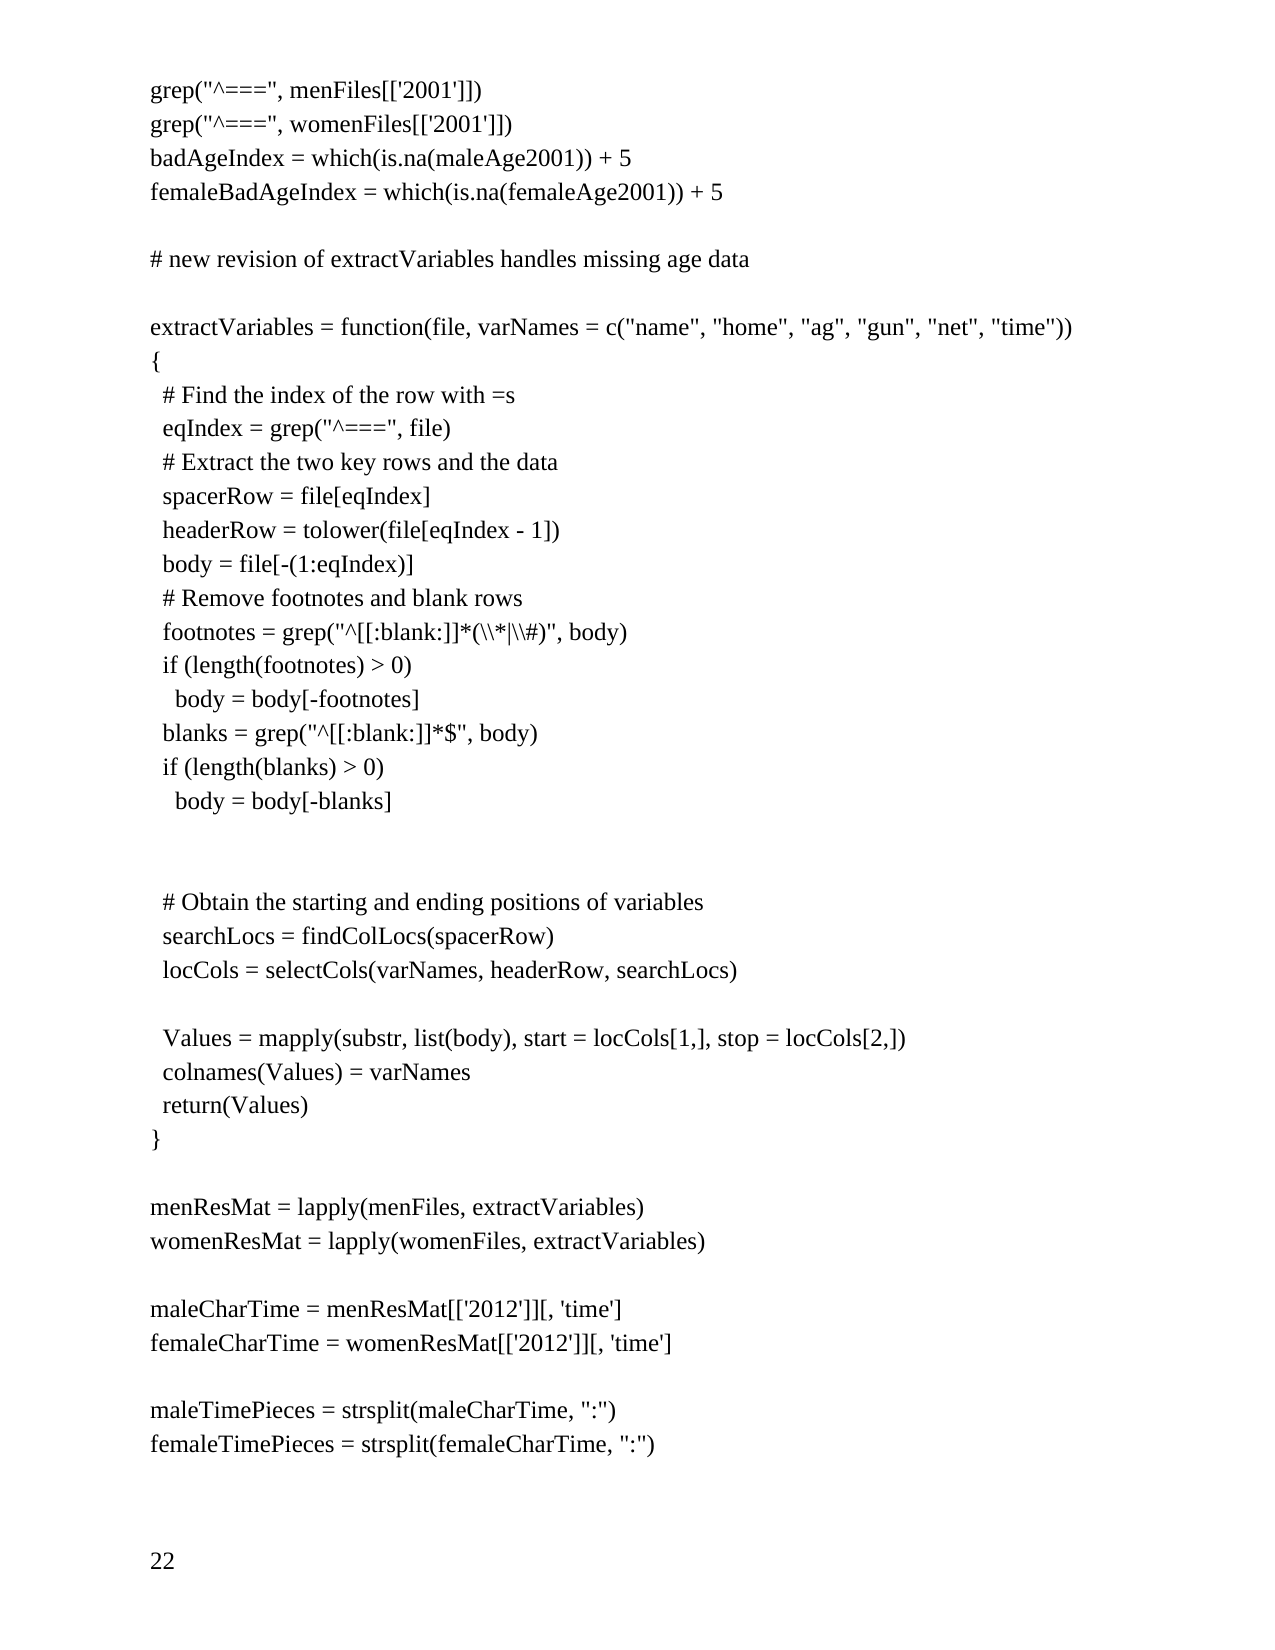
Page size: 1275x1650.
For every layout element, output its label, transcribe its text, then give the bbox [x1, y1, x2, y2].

text spacerRow = file[eqIndex] [150, 481, 1125, 510]
text footnotes = grep("^[[:blank:]]*(\\*|\\#)", body) [150, 617, 1125, 645]
text maleTimePieces = strsplit(maleCharTime, ":") [150, 1395, 1125, 1424]
text femaleCharTime = womenResMat[['2012']][, 'time'] [150, 1328, 1125, 1356]
text # Obtain the starting and ending positions of variables [150, 887, 1125, 916]
text grep("^===", womenFiles[['2001']]) [150, 109, 1125, 138]
text # new revision of extractVariables handles missing age data [150, 244, 1125, 273]
text if (length(footnotes) > 0) [150, 651, 1125, 679]
text # Remove footnotes and blank rows [150, 583, 1125, 612]
text return(Values) [150, 1091, 1125, 1119]
text # Find the index of the row with =s [150, 380, 1125, 408]
text } [150, 1124, 1125, 1153]
text headerRow = tolower(file[eqIndex - 1]) [150, 515, 1125, 544]
text body = body[-footnotes] [150, 684, 1125, 713]
text Values = mapply(substr, list(body), start = locCols[1,], stop = locCols[2,]) [150, 1023, 1125, 1052]
text femaleTimePieces = strsplit(femaleCharTime, ":") [150, 1429, 1125, 1458]
text femaleBadAgeIndex = which(is.na(femaleAge2001)) + 5 [150, 177, 1125, 205]
text grep("^===", menFiles[['2001']]) [150, 75, 1125, 104]
text badAgeIndex = which(is.na(maleAge2001)) + 5 [150, 143, 1125, 171]
text searchLocs = findColLocs(spacerRow) [150, 921, 1125, 950]
text maleCharTime = menResMat[['2012']][, 'time'] [150, 1294, 1125, 1322]
text # Extract the two key rows and the data [150, 447, 1125, 476]
text if (length(blanks) > 0) [150, 752, 1125, 781]
text body = file[-(1:eqIndex)] [150, 549, 1125, 578]
text body = body[-blanks] [150, 786, 1125, 815]
text womenResMat = lapply(womenFiles, extractVariables) [150, 1226, 1125, 1255]
text menResMat = lapply(menFiles, extractVariables) [150, 1192, 1125, 1221]
text locCols = selectCols(varNames, headerRow, searchLocs) [150, 955, 1125, 984]
text colnames(Values) = varNames [150, 1057, 1125, 1086]
text eqIndex = grep("^===", file) [150, 413, 1125, 442]
text extractVariables = function(file, varNames = c("name", "home", "ag", "gun", "net", "time")) [150, 312, 1125, 341]
text { [150, 346, 1125, 374]
text blanks = grep("^[[:blank:]]*$", body) [150, 718, 1125, 747]
